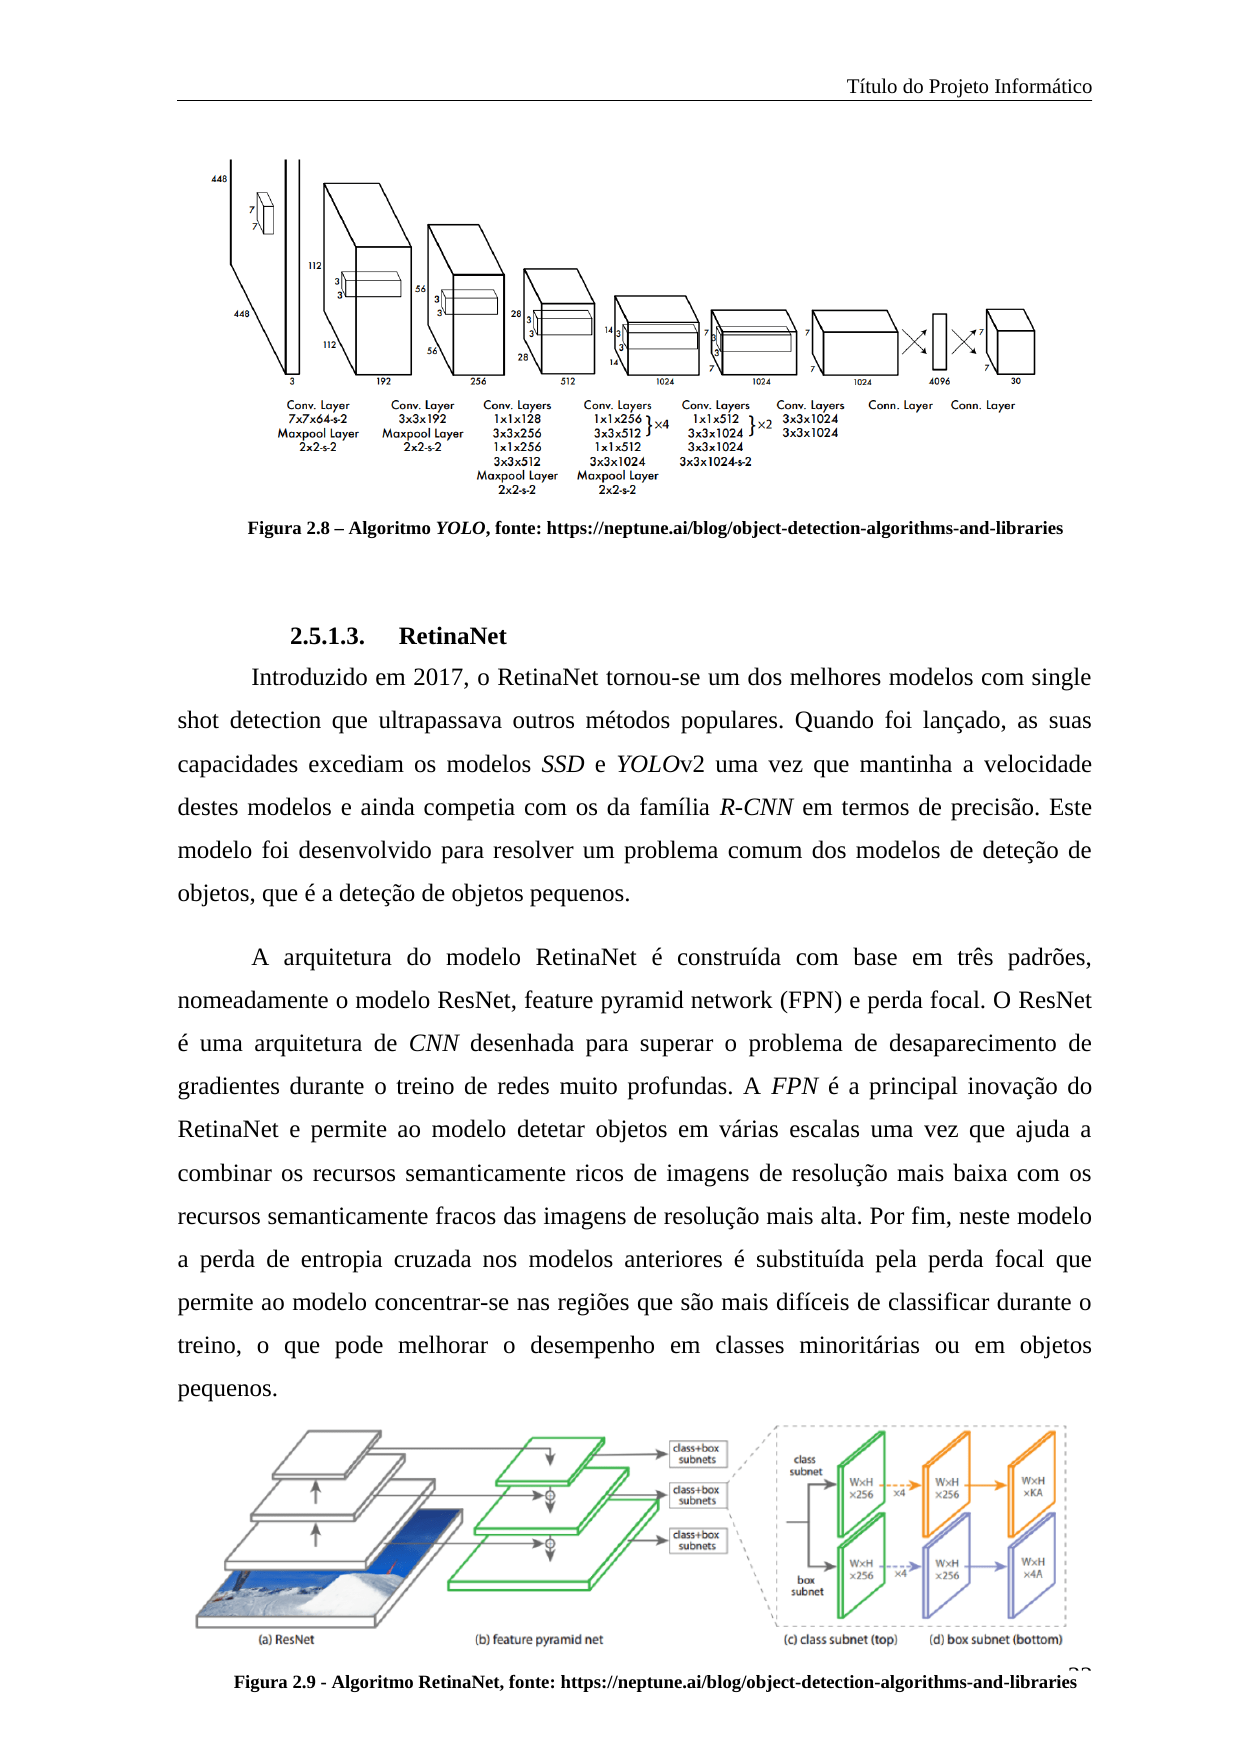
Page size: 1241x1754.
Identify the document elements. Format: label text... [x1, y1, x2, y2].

picture [177, 1412, 1093, 1662]
subtitle RetinaNet [290, 621, 1092, 650]
text Introduzido em 2017, o RetinaNet tornou-se um dos melhores modelos com single shot detection que ultrapassava outros métodos populares. Quando foi lançado, as suas capacidades excediam os modelos SSD e YOLOv2 uma vez que mantinha a velocidade destes modelos e ainda competia com os da família R-CNN em termos de precisão. Este modelo foi desenvolvido para resolver um problema comum dos modelos de deteção de objetos, que é a deteção de objetos pequenos. [177, 662, 1092, 907]
text A arquitetura do modelo RetinaNet é construída com base em três padrões, nomeadamente o modelo ResNet, feature pyramid network (FPN) e perda focal. O ResNet é uma arquitetura de CNN desenhada para superar o problema de desaparecimento de gradientes durante o treino de redes muito profundas. A FPN é a principal inovação do RetinaNet e permite ao modelo detetar objetos em várias escalas uma vez que ajuda a combinar os recursos semanticamente ricos de imagens de resolução mais baixa com os recursos semanticamente fracos das imagens de resolução mais alta. Por fim, neste modelo a perda de entropia cruzada nos modelos anteriores é substituída pela perda focal que permite ao modelo concentrar-se nas regiões que são mais difíceis de classificar durante o treino, o que pode melhorar o desempenho em classes minoritárias ou em objetos pequenos. [177, 942, 1092, 1402]
picture [177, 148, 1093, 508]
